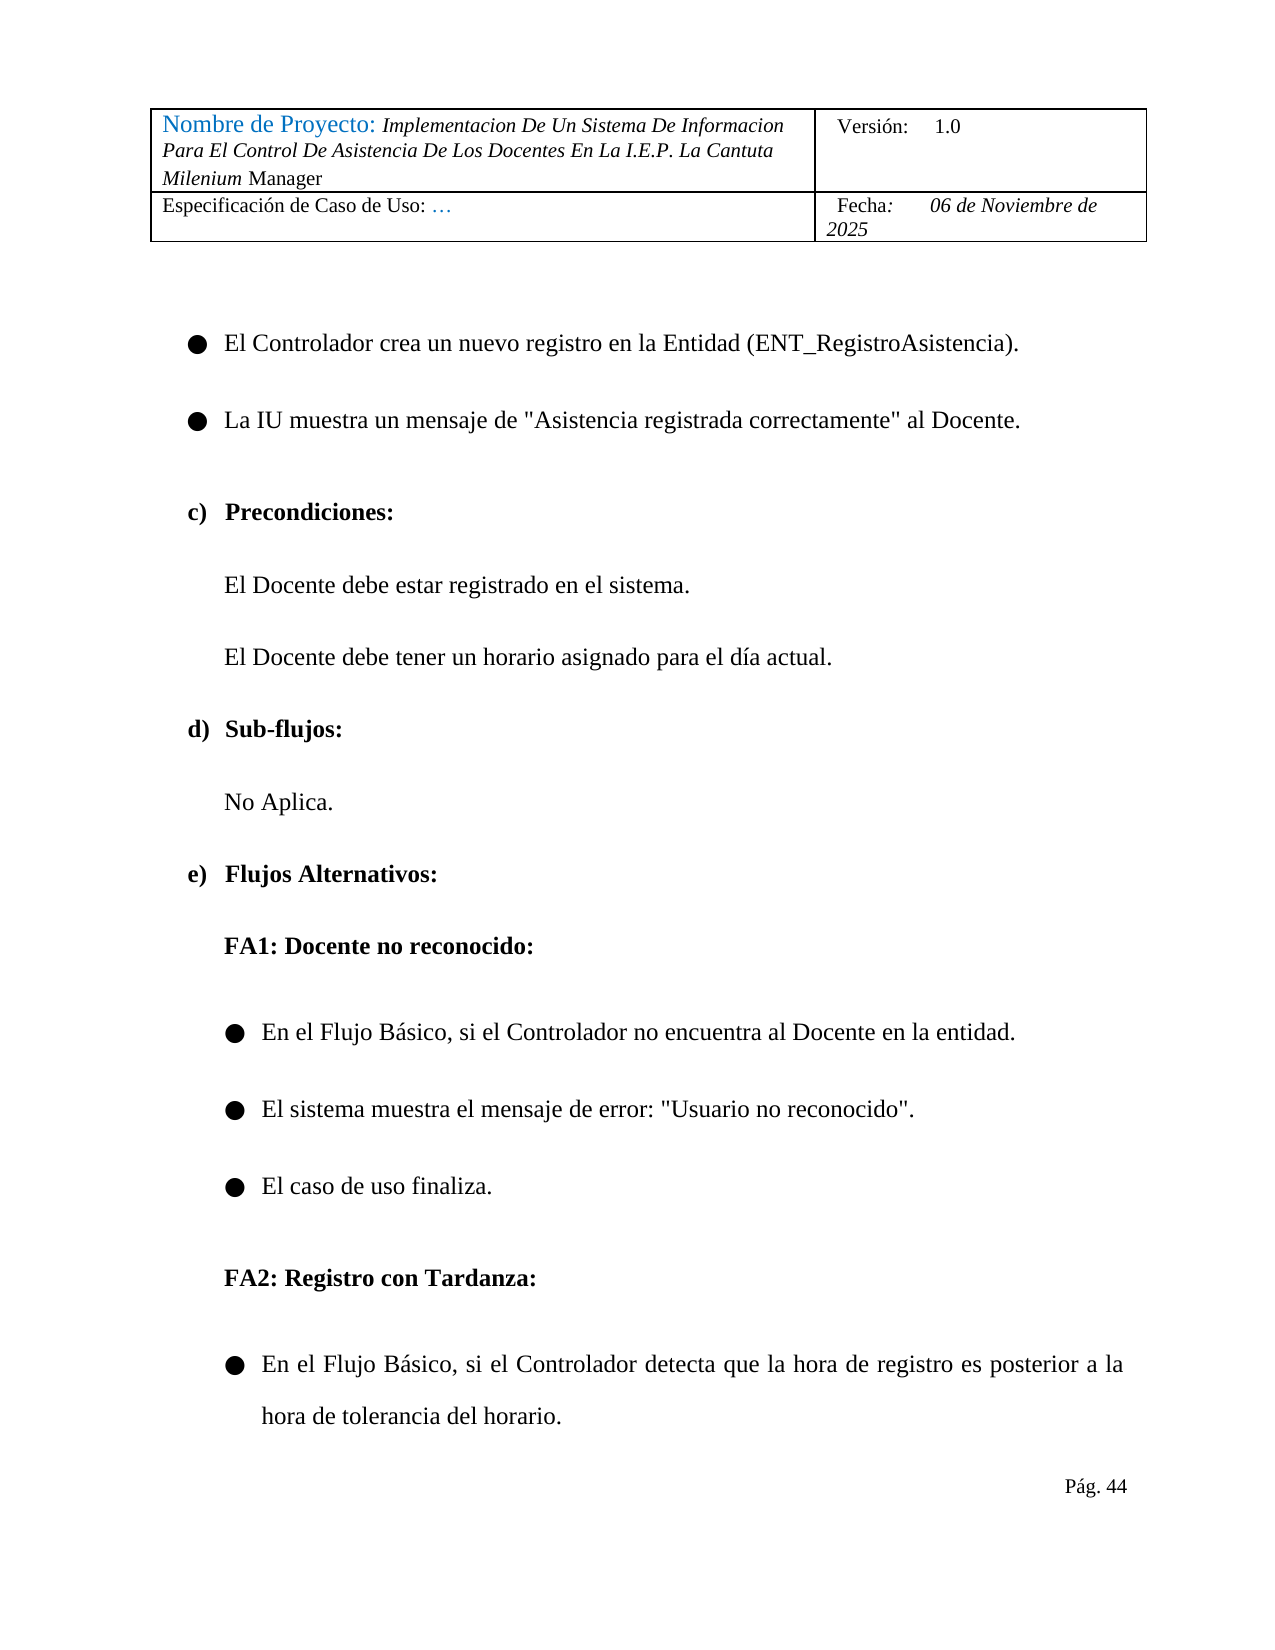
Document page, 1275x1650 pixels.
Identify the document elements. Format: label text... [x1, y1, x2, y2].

text No Aplica. [224, 787, 1125, 815]
subtitle Flujos Alternativos: [187, 859, 1125, 888]
subtitle Sub-flujos: [187, 714, 1125, 743]
list El Controlador crea un nuevo registro en la Entidad (ENT_RegistroAsistencia). [186, 314, 1125, 366]
text El Docente debe tener un horario asignado para el día actual. [224, 642, 1125, 671]
subtitle Precondiciones: [187, 497, 1125, 526]
list La IU muestra un mensaje de "Asistencia registrada correctamente" al Docente. [186, 391, 1125, 443]
list En el Flujo Básico, si el Controlador no encuentra al Docente en la entidad. [224, 1003, 1125, 1055]
text El Docente debe estar registrado en el sistema. [224, 570, 1125, 598]
text FA1: Docente no reconocido: [224, 931, 1125, 960]
text FA2: Registro con Tardanza: [224, 1263, 1125, 1292]
list El sistema muestra el mensaje de error: "Usuario no reconocido". [224, 1080, 1125, 1132]
list En el Flujo Básico, si el Controlador detecta que la hora de registro es posterior a la hora de tolerancia del horario. [224, 1336, 1125, 1430]
list El caso de uso finaliza. [224, 1157, 1125, 1208]
